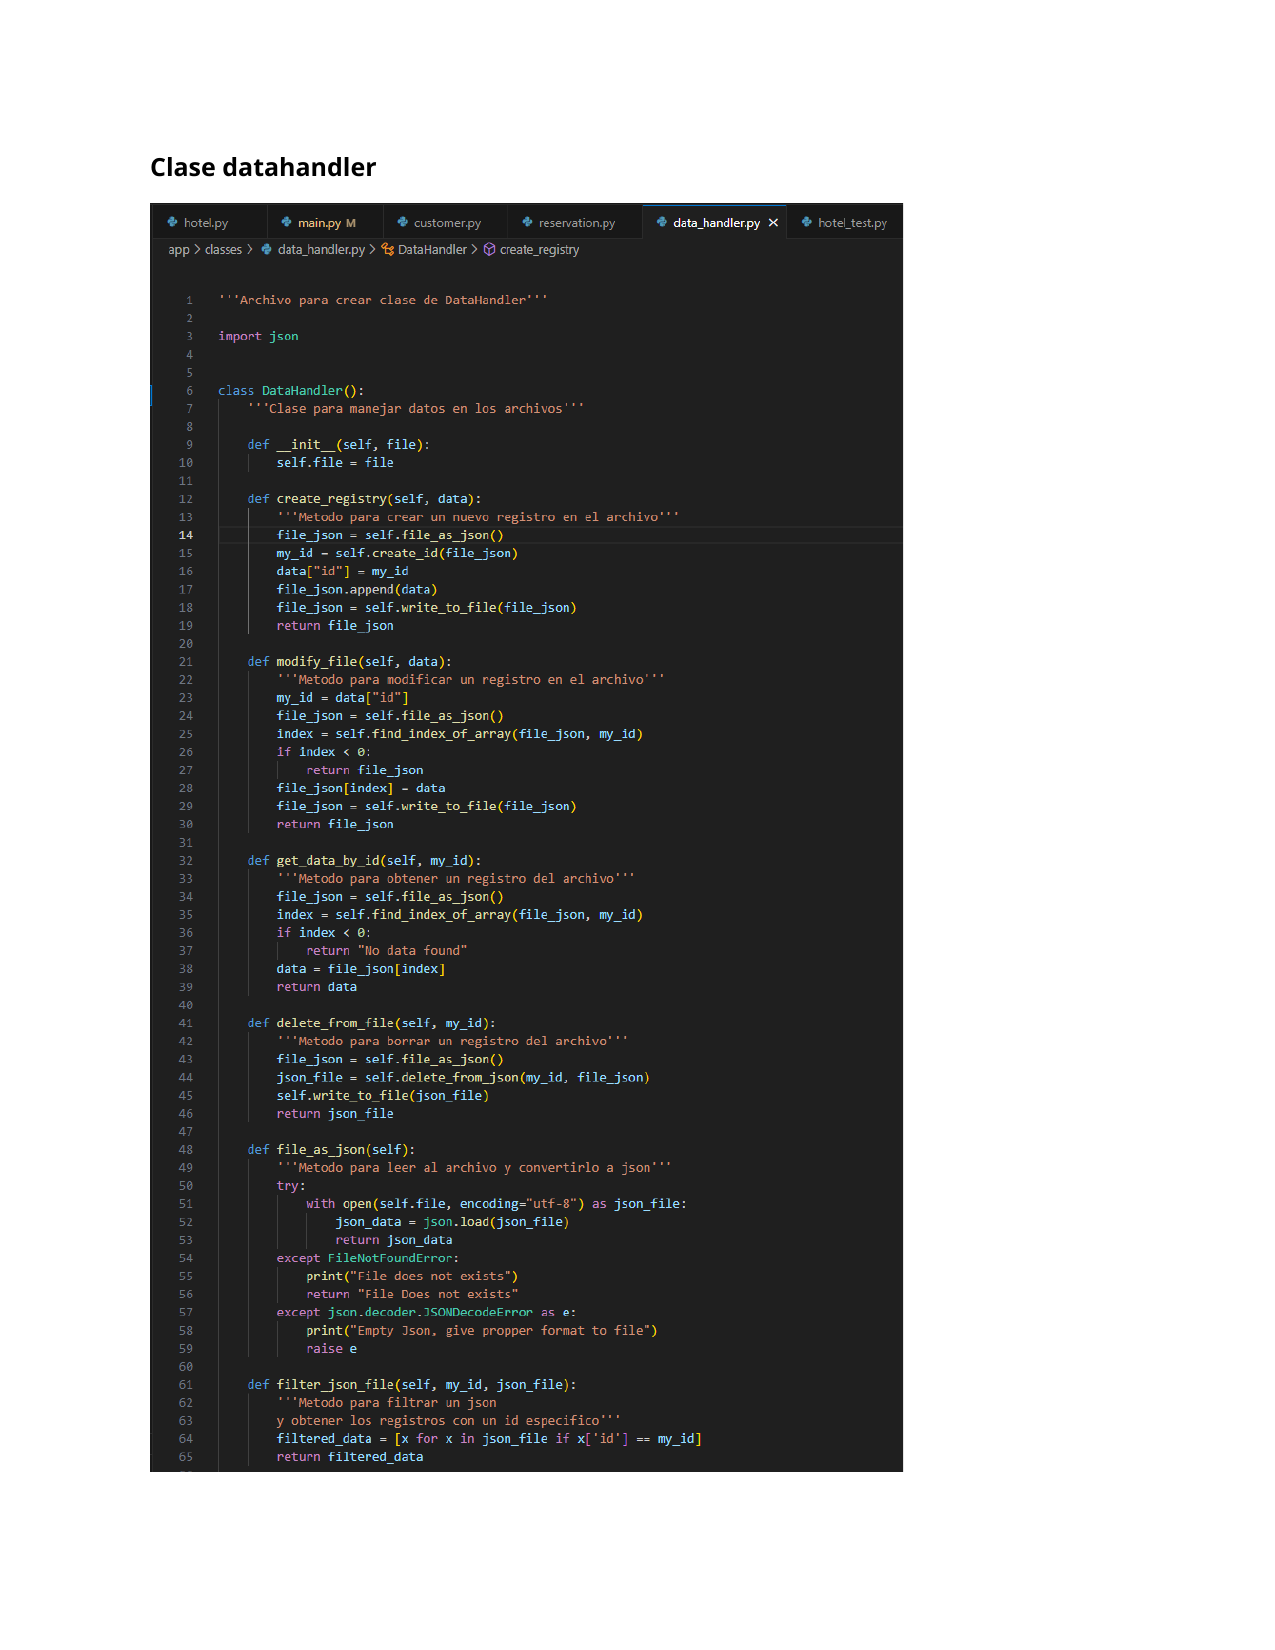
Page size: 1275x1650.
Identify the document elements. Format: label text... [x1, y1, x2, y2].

picture [150, 203, 904, 1472]
text Clase datahandler [150, 150, 1125, 184]
